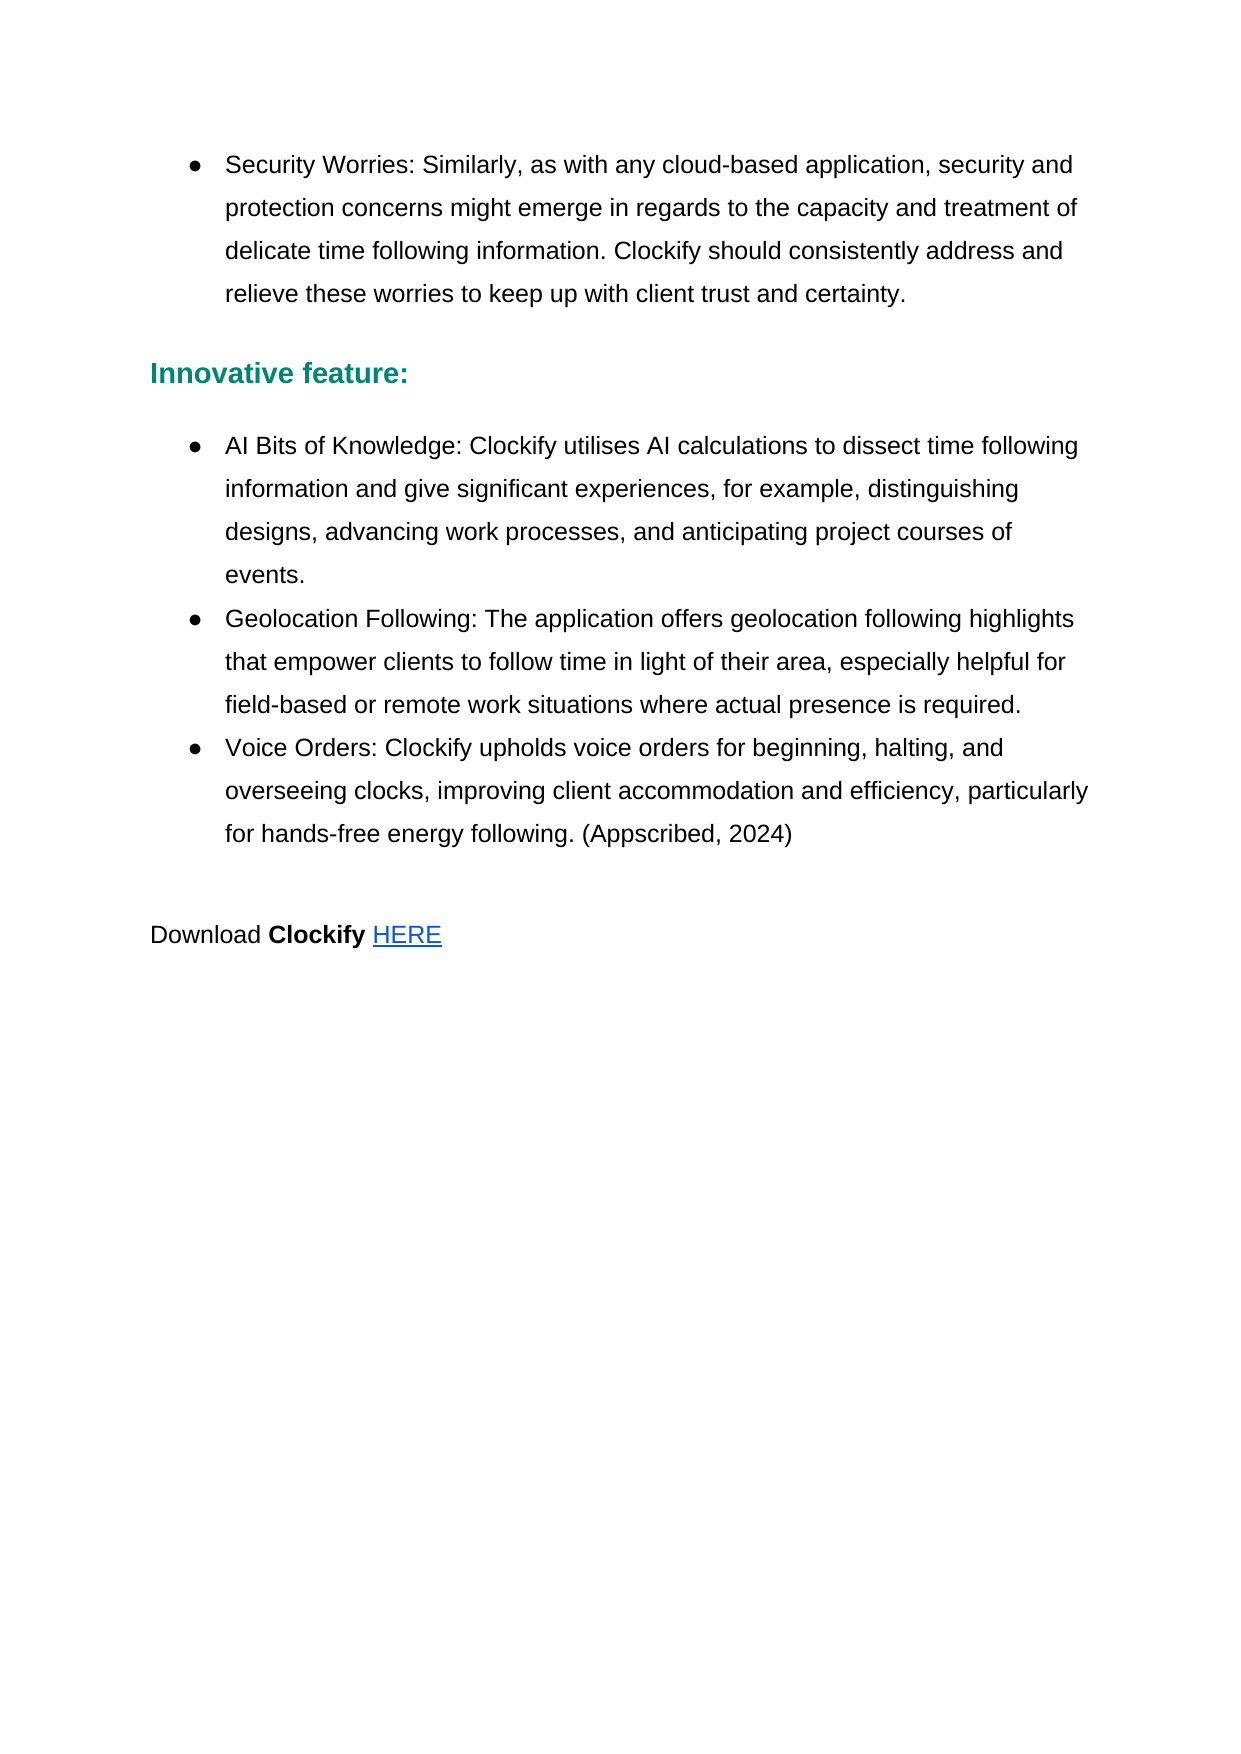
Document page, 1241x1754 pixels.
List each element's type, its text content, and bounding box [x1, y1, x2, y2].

subtitle Innovative feature: [150, 356, 1090, 389]
list Voice Orders: Clockify upholds voice orders for beginning, halting, and overseeing clocks, improving client accommodation and efficiency, particularly for hands-free energy following. (Appscribed, 2024) [187, 733, 1090, 848]
list Geolocation Following: The application offers geolocation following highlights that empower clients to follow time in light of their area, especially helpful for field-based or remote work situations where actual presence is required. [187, 604, 1090, 719]
text Download Clockify HERE [150, 920, 1090, 949]
list Security Worries: Similarly, as with any cloud-based application, security and protection concerns might emerge in regards to the capacity and treatment of delicate time following information. Clockify should consistently address and relieve these worries to keep up with client trust and certainty. [187, 150, 1090, 308]
list AI Bits of Knowledge: Clockify utilises AI calculations to dissect time following information and give significant experiences, for example, distinguishing designs, advancing work processes, and anticipating project courses of events. [187, 431, 1090, 589]
